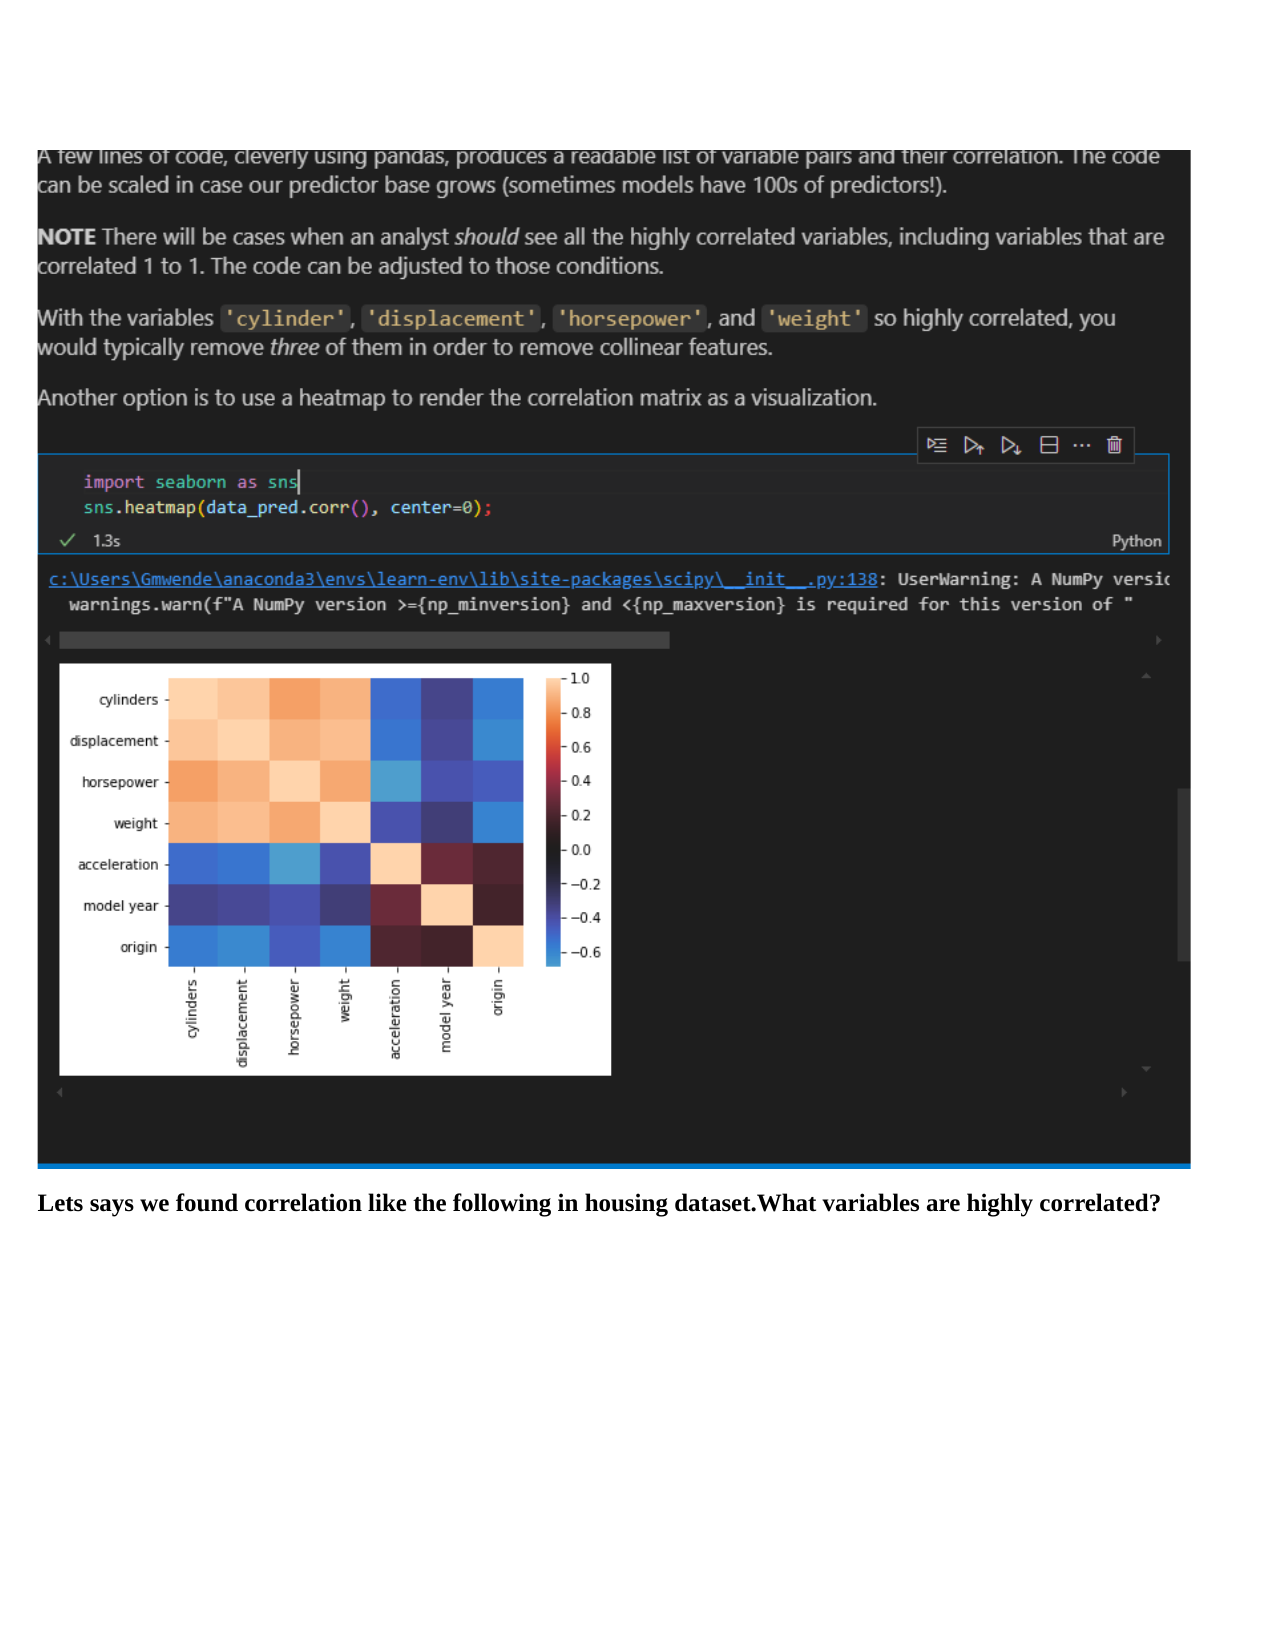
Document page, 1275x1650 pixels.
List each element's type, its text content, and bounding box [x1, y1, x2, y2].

picture [37, 150, 1191, 1169]
text Lets says we found correlation like the following in housing dataset.What variables are highly correlated? [37, 1188, 1191, 1217]
